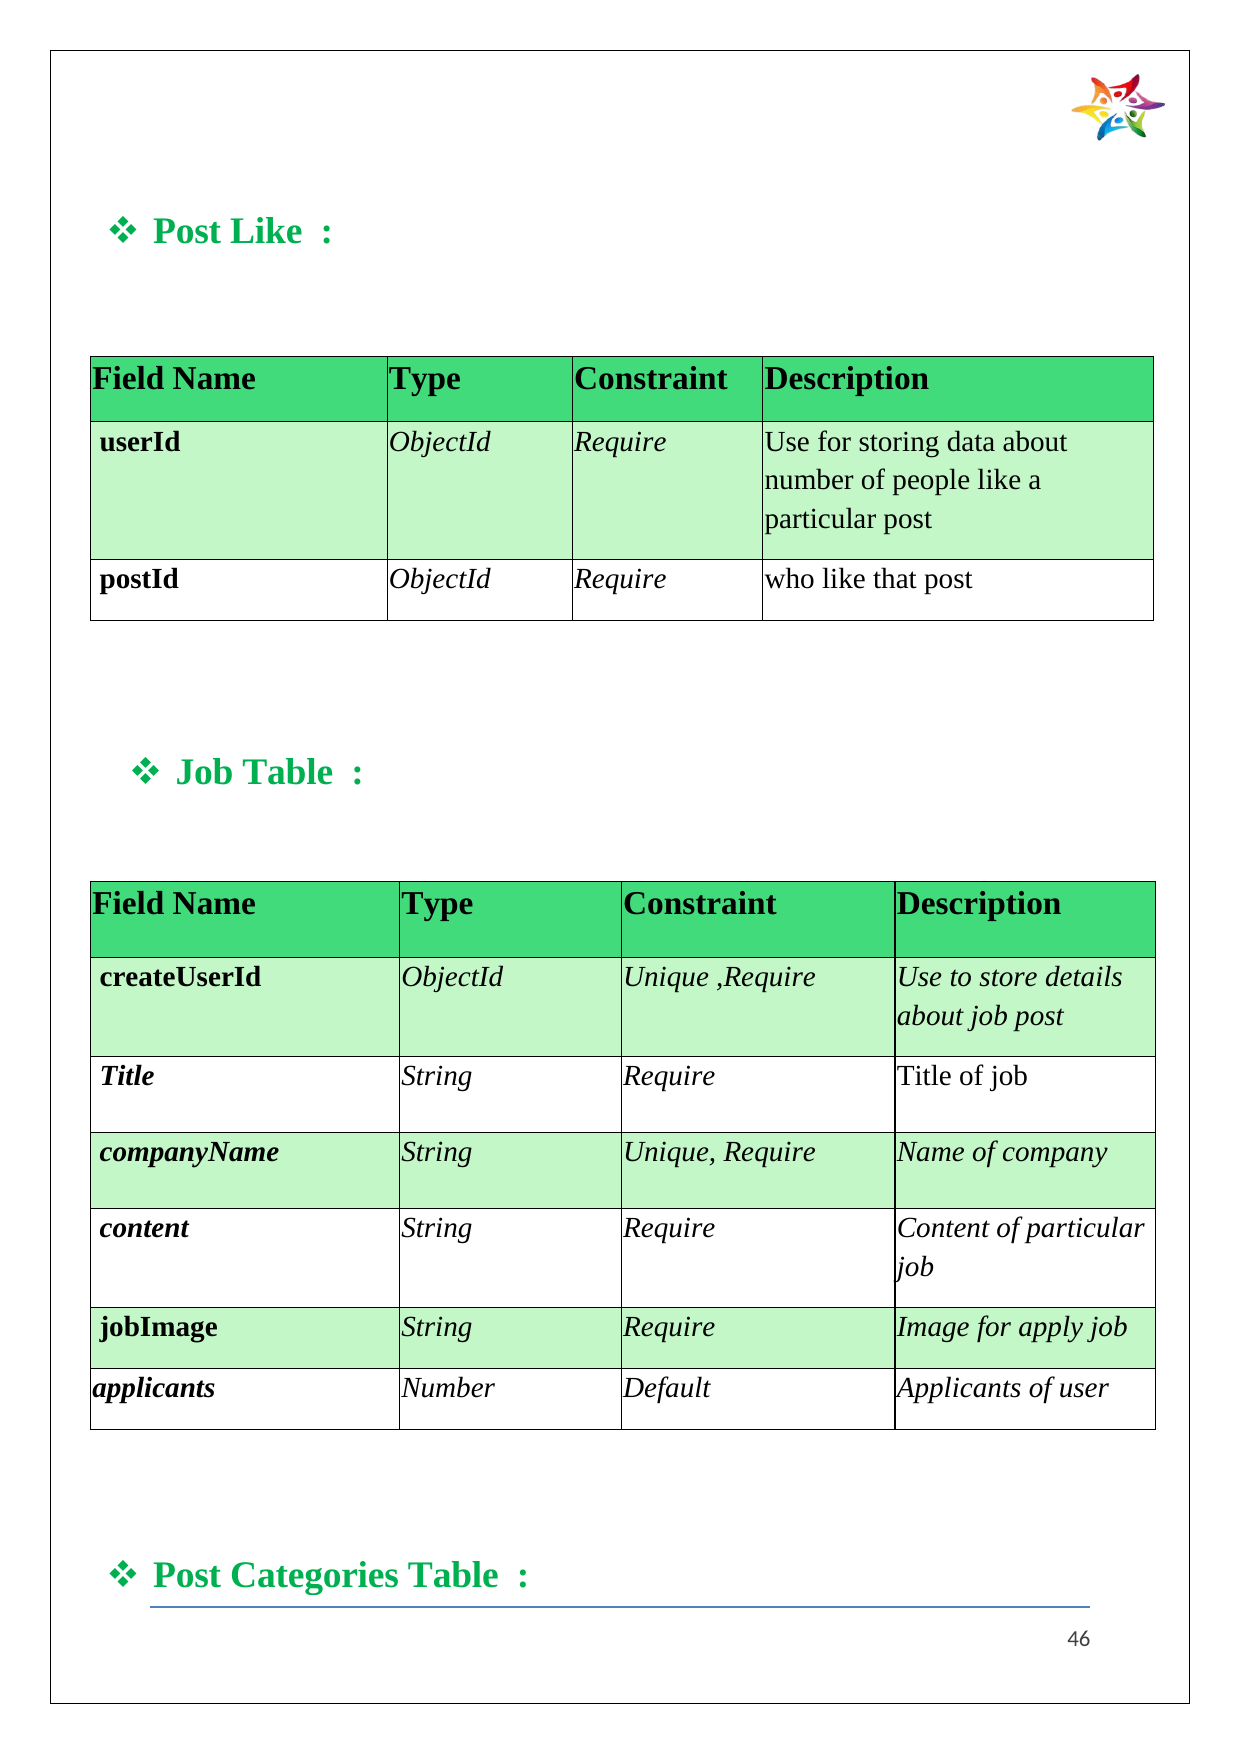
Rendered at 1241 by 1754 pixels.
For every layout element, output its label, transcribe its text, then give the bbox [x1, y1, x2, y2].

table_cell Image for apply job [896, 1308, 1155, 1368]
table_cell ObjectId [388, 560, 572, 620]
table_cell content [91, 1209, 399, 1307]
table_cell Title of job [896, 1057, 1155, 1132]
table_cell companyName [91, 1133, 399, 1208]
table_header Constraint [622, 882, 894, 957]
table_header Field Name [91, 357, 387, 421]
table_cell Number [400, 1369, 621, 1429]
picture [1059, 59, 1177, 155]
table_cell Applicants of user [896, 1369, 1155, 1429]
table_cell Use for storing data about number of people like a particular post [763, 422, 1153, 559]
table_header Type [400, 882, 621, 957]
table_cell applicants [91, 1369, 399, 1429]
table_cell String [400, 1057, 621, 1132]
table_cell Name of company [896, 1133, 1155, 1208]
table_cell String [400, 1133, 621, 1208]
table_header Description [763, 357, 1153, 421]
table_cell Default [622, 1369, 894, 1429]
table_cell Require [573, 560, 762, 620]
table_cell who like that post [763, 560, 1153, 620]
table_cell Require [622, 1057, 894, 1132]
table_cell Unique ,Require [622, 958, 894, 1056]
table_header Field Name [91, 882, 399, 957]
table_cell createUserId [91, 958, 399, 1056]
table_cell Title [91, 1057, 399, 1132]
table_cell ObjectId [388, 422, 572, 559]
table_header Type [388, 357, 572, 421]
table_header Description [896, 882, 1155, 957]
table_header Constraint [573, 357, 762, 421]
table_cell userId [91, 422, 387, 559]
table_cell String [400, 1209, 621, 1307]
table_cell Require [622, 1209, 894, 1307]
table_cell Unique, Require [622, 1133, 894, 1208]
table_cell ObjectId [400, 958, 621, 1056]
table_cell Require [622, 1308, 894, 1368]
table_cell String [400, 1308, 621, 1368]
table_cell jobImage [91, 1308, 399, 1368]
table_cell Content of particular job [896, 1209, 1155, 1307]
table_cell postId [91, 560, 387, 620]
table_cell Use to store details about job post [896, 958, 1155, 1056]
table_cell Require [573, 422, 762, 559]
